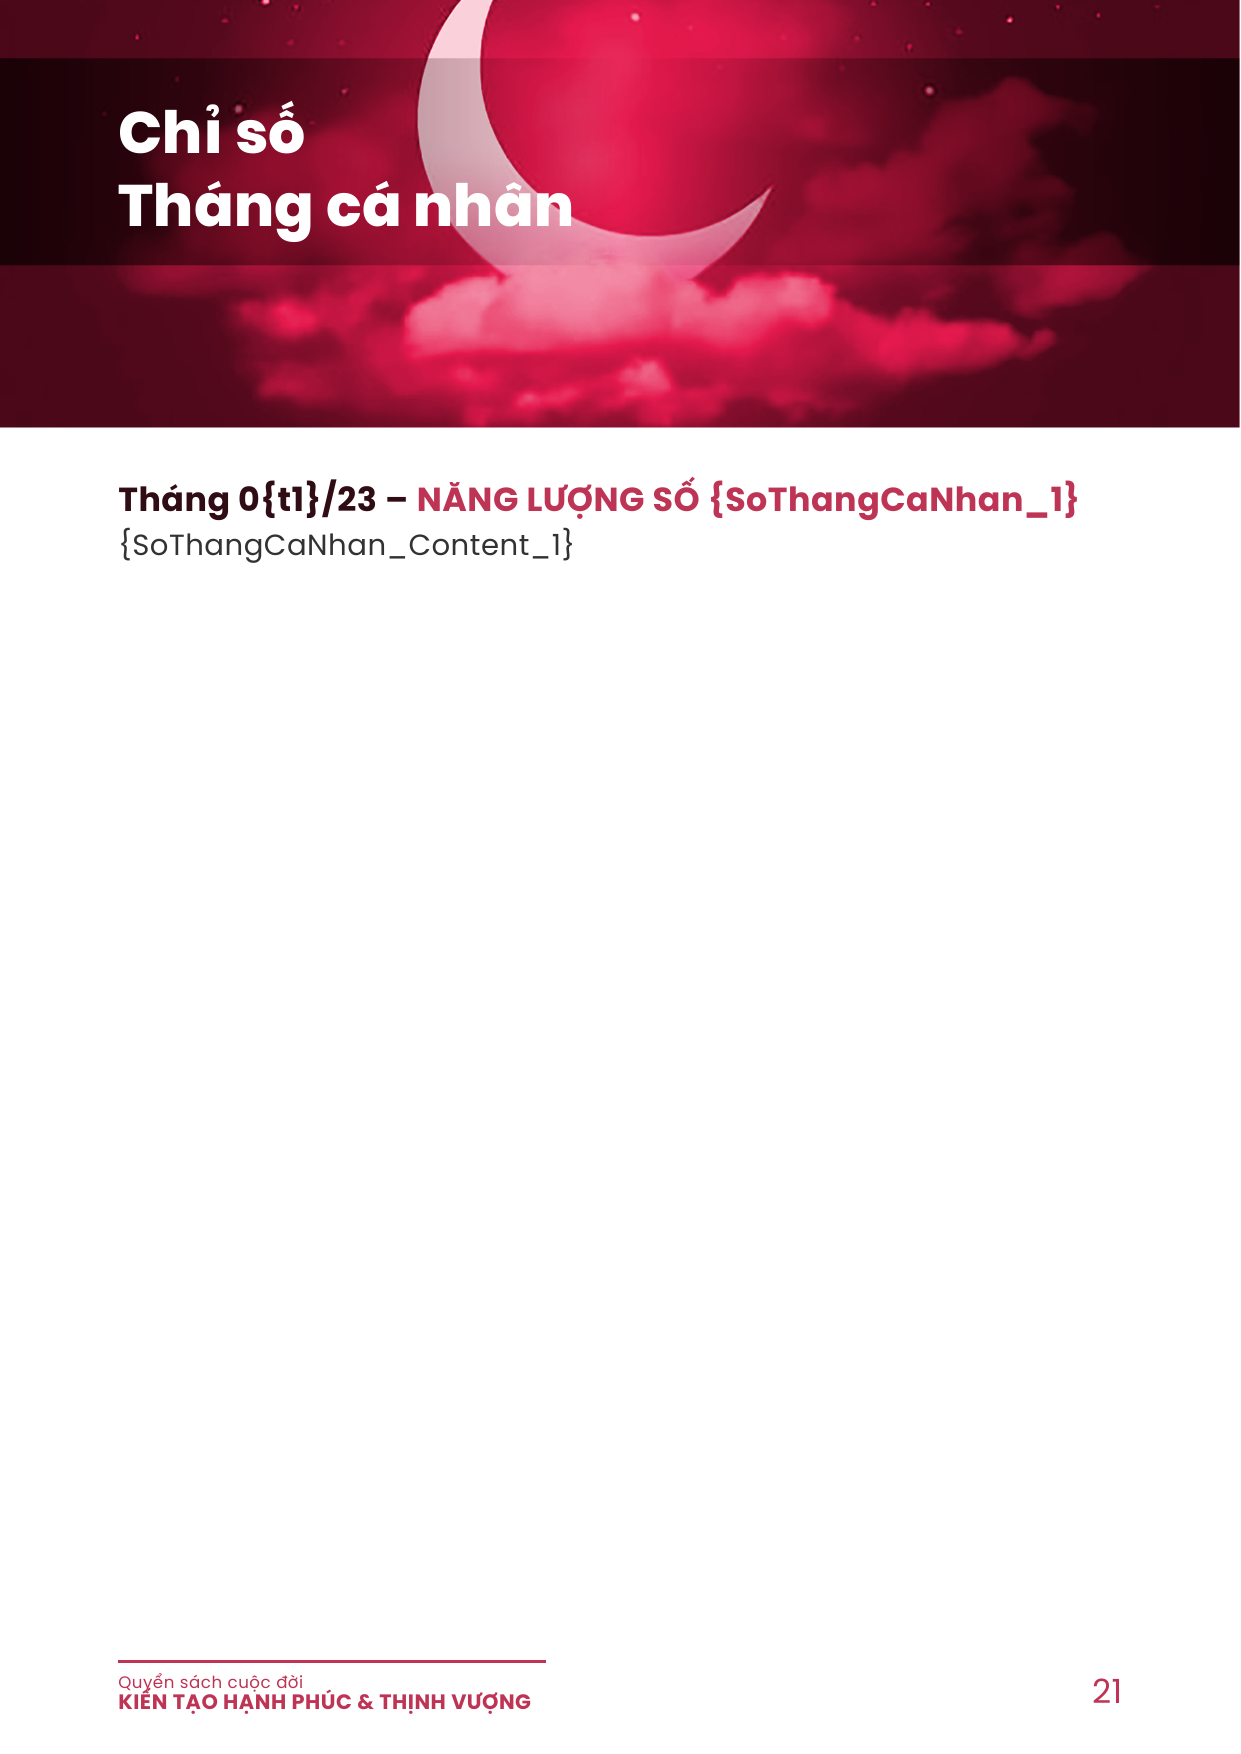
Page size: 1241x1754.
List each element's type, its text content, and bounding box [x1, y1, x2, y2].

subtitle Tháng 0{t1}/23 – NĂNG LƯỢNG SỐ {SoThangCaNhan_1} [118, 485, 1122, 520]
text Chỉ số Tháng cá nhân [118, 99, 1122, 242]
text {SoThangCaNhan_Content_1} [118, 532, 1122, 562]
picture [0, 0, 1240, 428]
